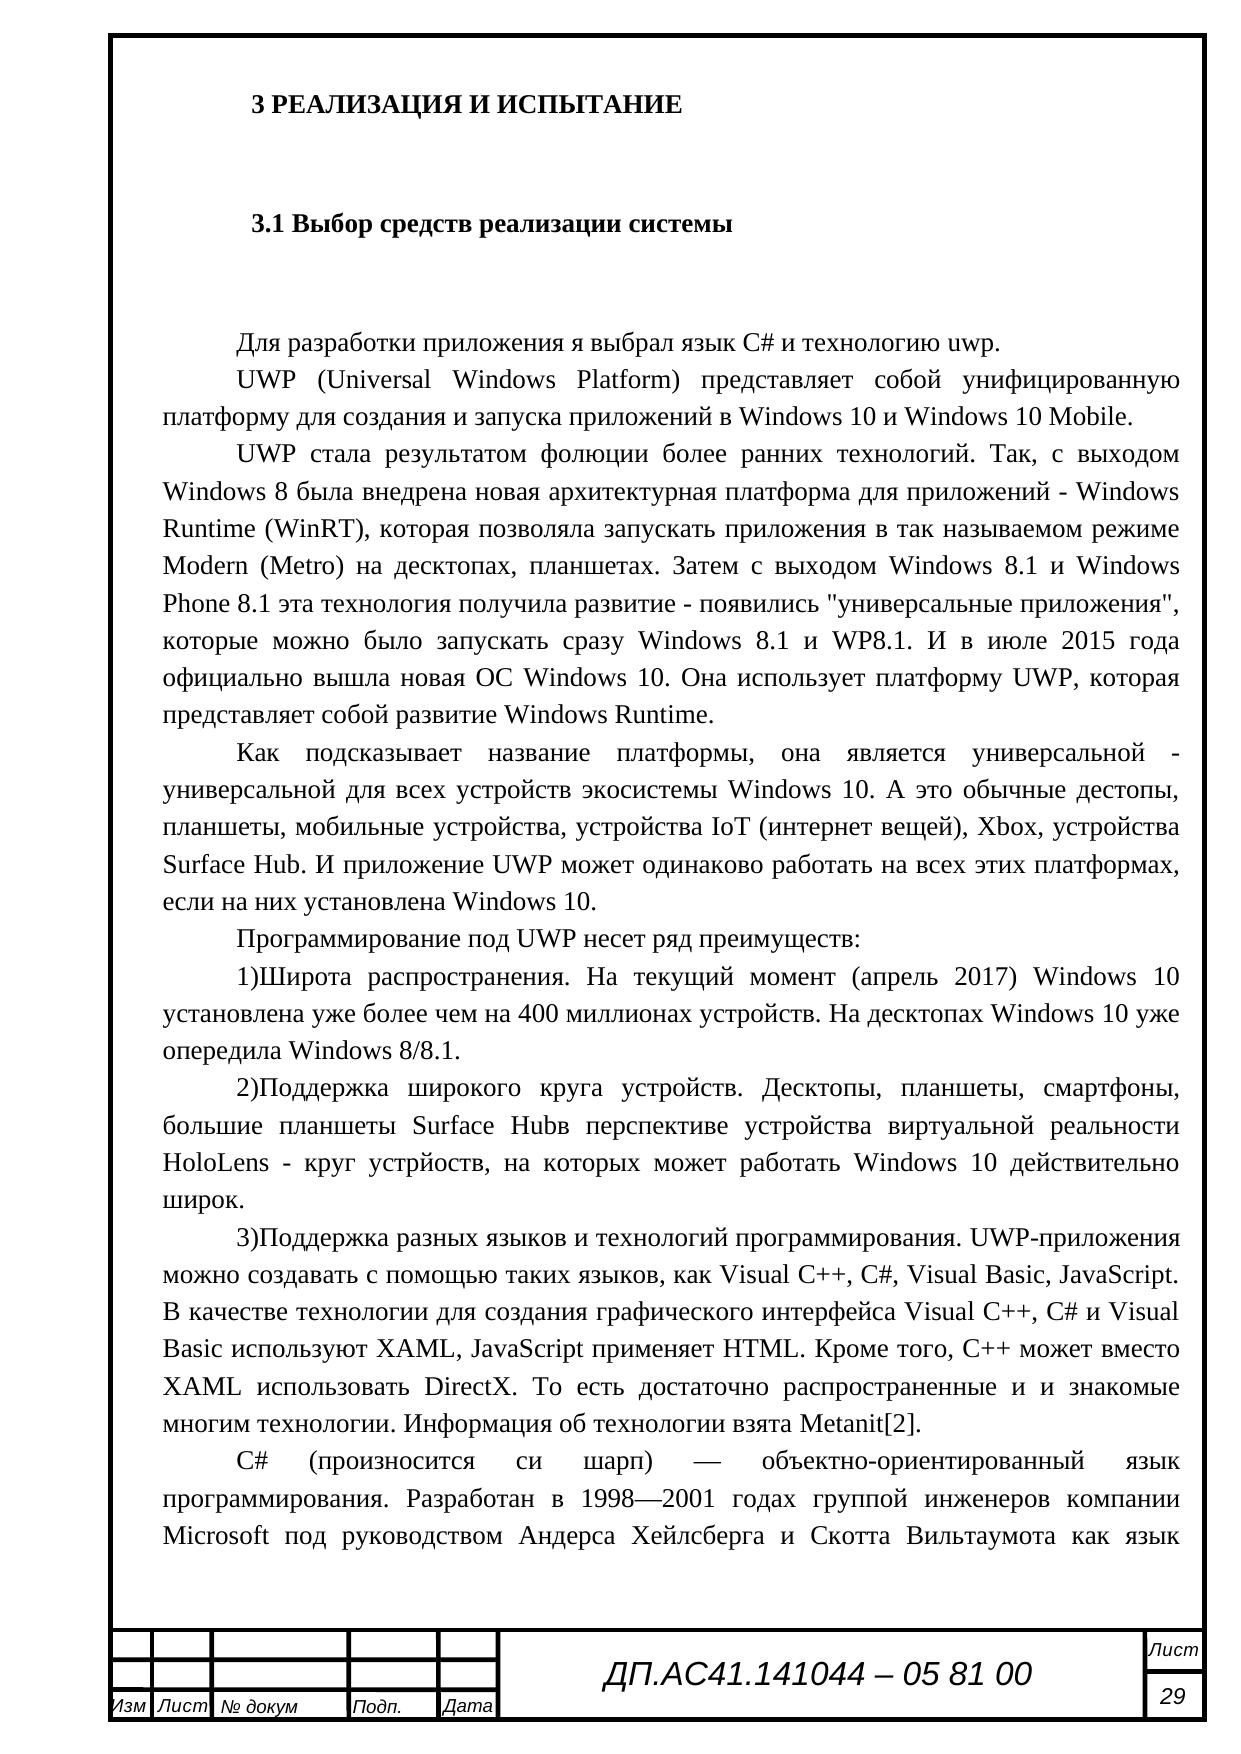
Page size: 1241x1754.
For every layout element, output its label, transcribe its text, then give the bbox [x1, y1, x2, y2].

text UWP (Universal Windows Platform) представляет собой унифицированную платформу для создания и запуска приложений в Windows 10 и Windows 10 Mobile. [162, 363, 1181, 431]
subtitle 3.1 Выбор средств реализации системы [162, 207, 1181, 238]
text UWP стала результатом фолюции более ранних технологий. Так, с выходом Windows 8 была внедрена новая архитектурная платформа для приложений - Windows Runtime (WinRT), которая позволяла запускать приложения в так называемом режиме Modern (Metro) на десктопах, планшетах. Затем с выходом Windows 8.1 и Windows Phone 8.1 эта технология получила развитие - появились "универсальные приложения", которые можно было запускать сразу Windows 8.1 и WP8.1. И в июле 2015 года официально вышла новая ОС Windows 10. Она использует платформу UWP, которая представляет собой развитие Windows Runtime. [162, 438, 1181, 730]
text 1)Широта распространения. На текущий момент (апрель 2017) Windows 10 установлена уже более чем на 400 миллионах устройств. На десктопах Windows 10 уже опередила Windows 8/8.1. [162, 960, 1181, 1065]
text Для разработки приложения я выбрал язык С# и технологию uwp. [162, 326, 1181, 357]
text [162, 1444, 1181, 1550]
text 3)Поддержка разных языков и технологий программирования. UWP-приложения можно создавать с помощью таких языков, как Visual C++, C#, Visual Basic, JavaScript. В качестве технологии для создания графического интерфейса Visual C++, C# и Visual Basic используют XAML, JavaScript применяет HTML. Кроме того, С++ может вместо XAML использовать DirectX. То есть достаточно распространенные и и знакомые многим технологии. Информация об технологии взята Metanit[2]. [162, 1221, 1181, 1438]
text Как подсказывает название платформы, она является универсальной - универсальной для всех устройств экосистемы Windows 10. А это обычные дестопы, планшеты, мобильные устройства, устройства IoT (интернет вещей), Xbox, устройства Surface Hub. И приложение UWP может одинаково работать на всех этих платформах, если на них установлена Windows 10. [162, 736, 1181, 916]
text Программирование под UWP несет ряд преимуществ: [162, 922, 1181, 953]
subtitle 3 РЕАЛИЗАЦИЯ И ИСПЫТАНИЕ [162, 89, 1181, 120]
text 2)Поддержка широкого круга устройств. Десктопы, планшеты, смартфоны, большие планшеты Surface Hubв перспективе устройства виртуальной реальности HoloLens - круг устрйоств, на которых может работать Windows 10 действительно широк. [162, 1072, 1181, 1214]
